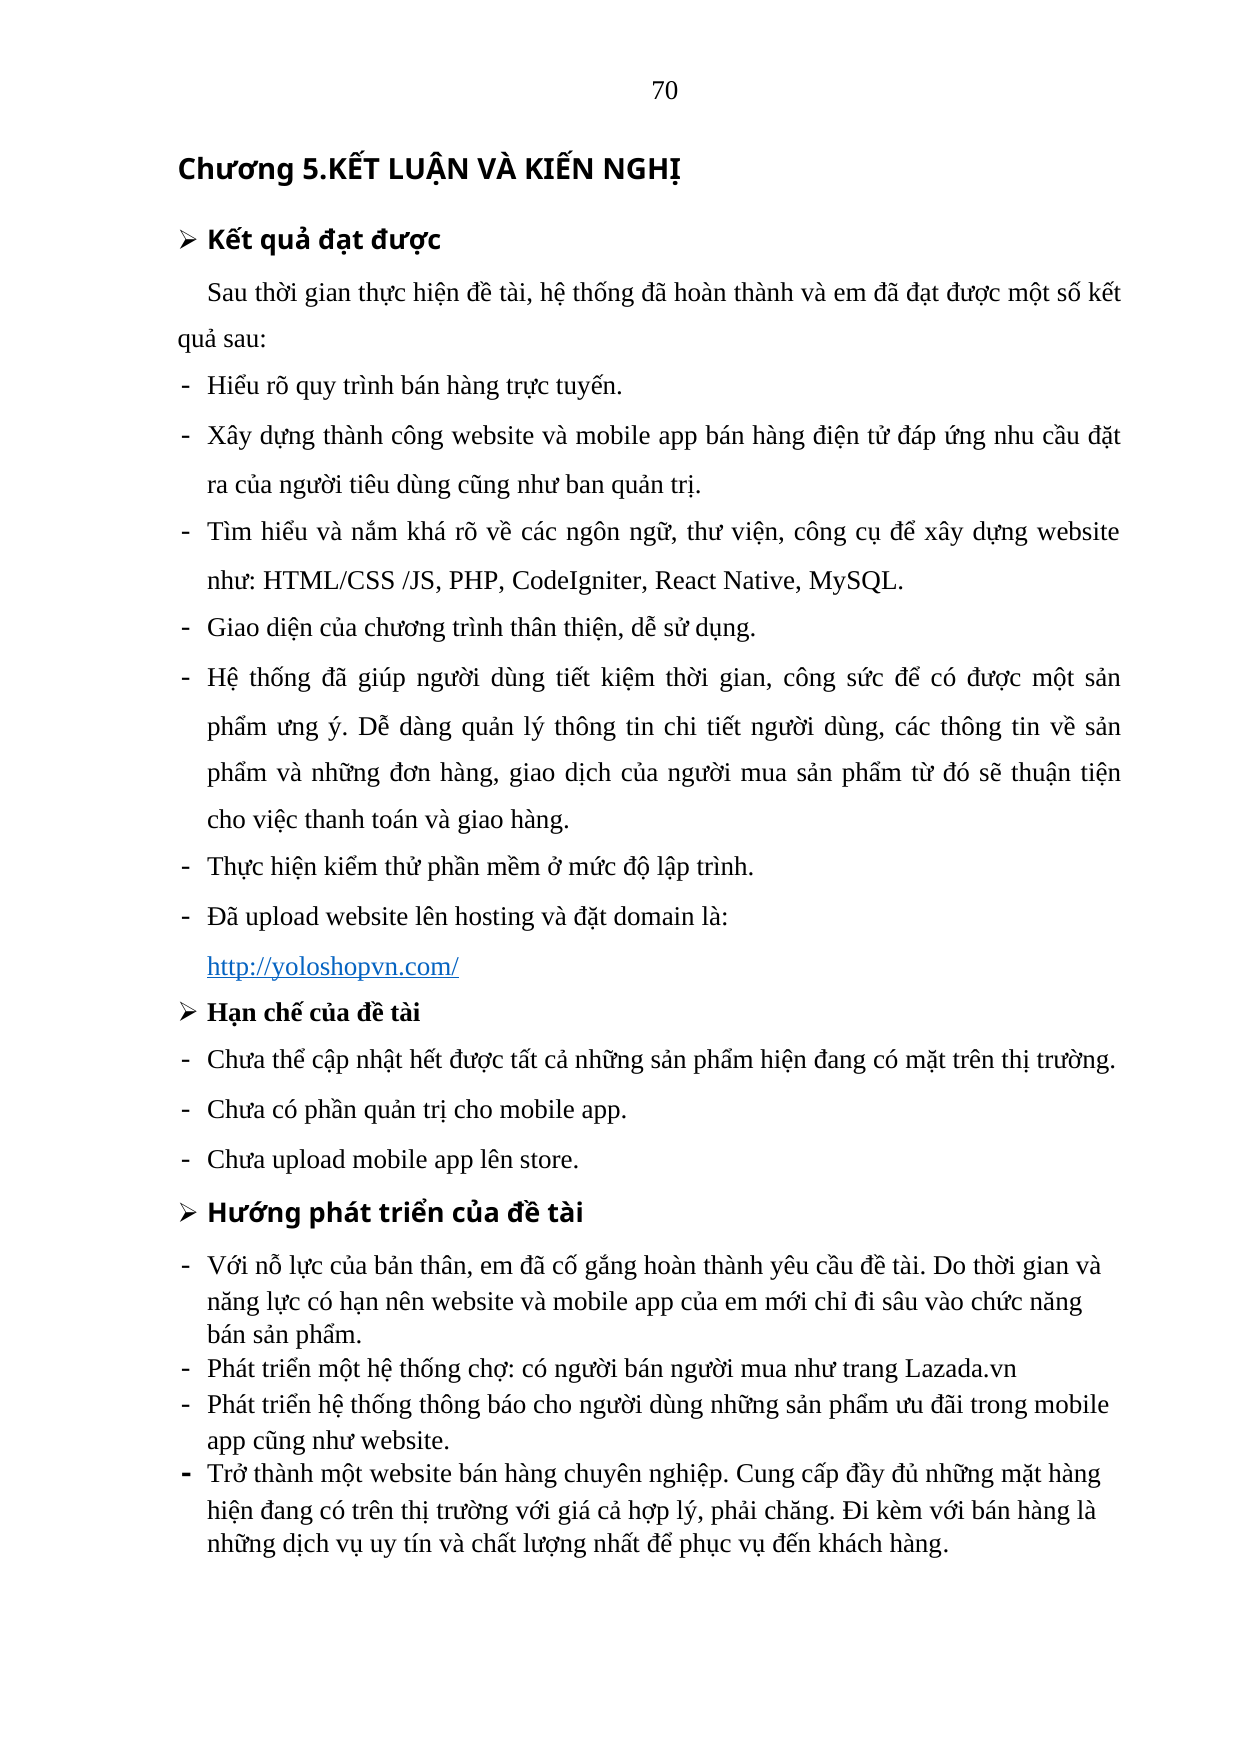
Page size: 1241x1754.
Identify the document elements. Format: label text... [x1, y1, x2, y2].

list Phát triển một hệ thống chợ: có người bán người mua như trang Lazada.vn [177, 1352, 1122, 1385]
list Hệ thống đã giúp người dùng tiết kiệm thời gian, công sức để có được một sản phẩm ưng ý. Dễ dàng quản lý thông tin chi tiết người dùng, các thông tin về sản phẩm và những đơn hàng, giao dịch của người mua sản phẩm từ đó sẽ thuận tiện cho việc thanh toán và giao hàng. [177, 661, 1122, 834]
text Sau thời gian thực hiện đề tài, hệ thống đã hoàn thành và em đã đạt được một số kết quả sau: [177, 276, 1122, 354]
list Với nỗ lực của bản thân, em đã cố gắng hoàn thành yêu cầu đề tài. Do thời gian và năng lực có hạn nên website và mobile app của em mới chỉ đi sâu vào chức năng bán sản phẩm. [177, 1249, 1122, 1349]
list Trở thành một website bán hàng chuyên nghiệp. Cung cấp đầy đủ những mặt hàng hiện đang có trên thị trường với giá cả hợp lý, phải chăng. Đi kèm với bán hàng là những dịch vụ uy tín và chất lượng nhất để phục vụ đến khách hàng. [177, 1457, 1122, 1558]
list Hạn chế của đề tài [177, 997, 1122, 1028]
list Đã upload website lên hosting và đặt domain là: [177, 900, 1122, 933]
list Xây dựng thành công website và mobile app bán hàng điện tử đáp ứng nhu cầu đặt ra của người tiêu dùng cũng như ban quản trị. [177, 419, 1122, 499]
list Chưa thể cập nhật hết được tất cả những sản phẩm hiện đang có mặt trên thị trường. [177, 1043, 1122, 1077]
subtitle KẾT LUẬN VÀ KIẾN NGHỊ [177, 149, 1122, 188]
list Hiểu rõ quy trình bán hàng trực tuyến. [177, 369, 1122, 403]
subtitle Hướng phát triển của đề tài [177, 1194, 1122, 1231]
list Phát triển hệ thống thông báo cho người dùng những sản phẩm ưu đãi trong mobile app cũng như website. [177, 1388, 1122, 1455]
list Chưa có phần quản trị cho mobile app. [177, 1093, 1122, 1127]
list Tìm hiểu và nắm khá rõ về các ngôn ngữ, thư viện, công cụ để xây dựng website như: HTML/CSS /JS, PHP, CodeIgniter, React Native, MySQL. [177, 515, 1122, 595]
list Thực hiện kiểm thử phần mềm ở mức độ lập trình. [177, 850, 1122, 883]
list Giao diện của chương trình thân thiện, dễ sử dụng. [177, 611, 1122, 644]
list Chưa upload mobile app lên store. [177, 1144, 1122, 1177]
subtitle Kết quả đạt được [177, 221, 1122, 257]
text http://yoloshopvn.com/ [177, 950, 1122, 981]
